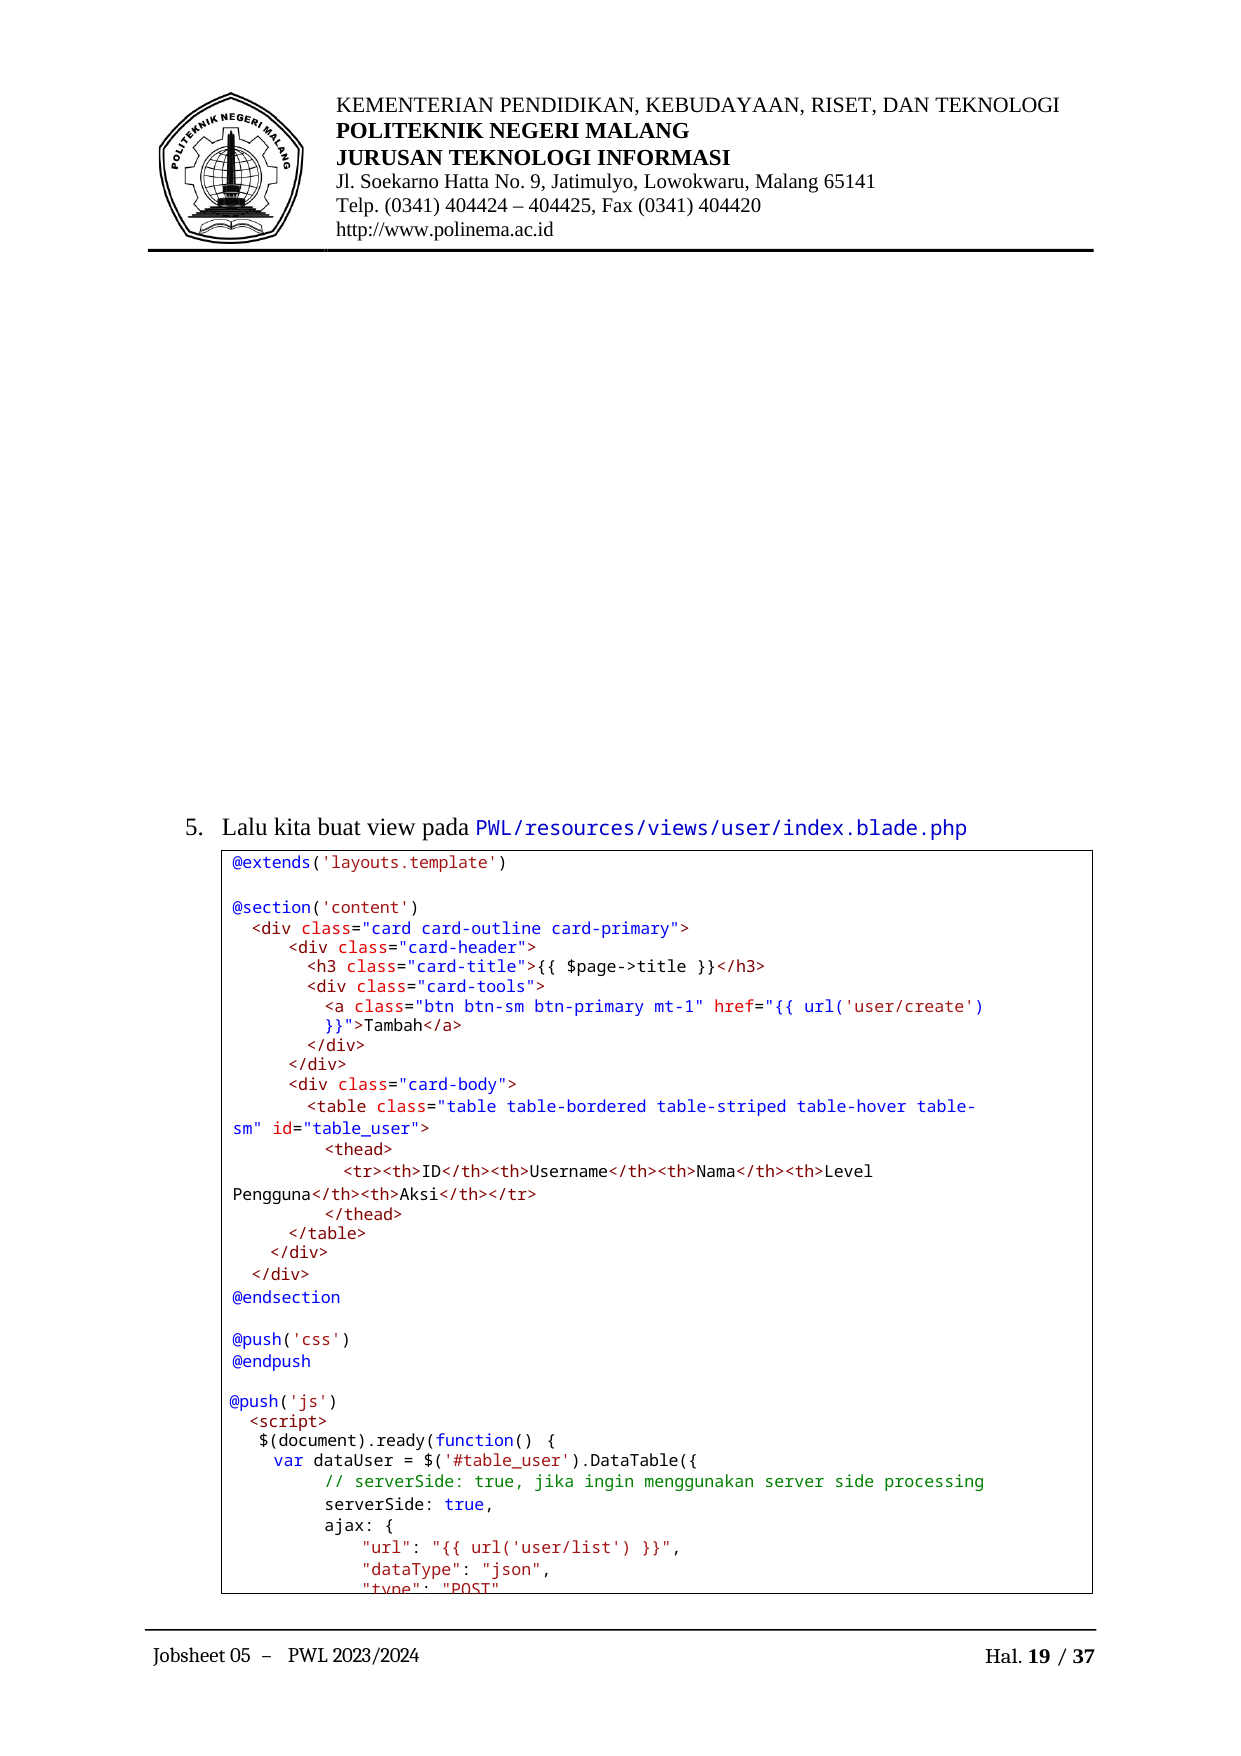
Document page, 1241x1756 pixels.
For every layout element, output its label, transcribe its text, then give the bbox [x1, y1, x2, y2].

picture [158, 92, 304, 244]
list Lalu kita buat view pada PWL/resources/views/user/index.blade.php [185, 812, 1107, 841]
